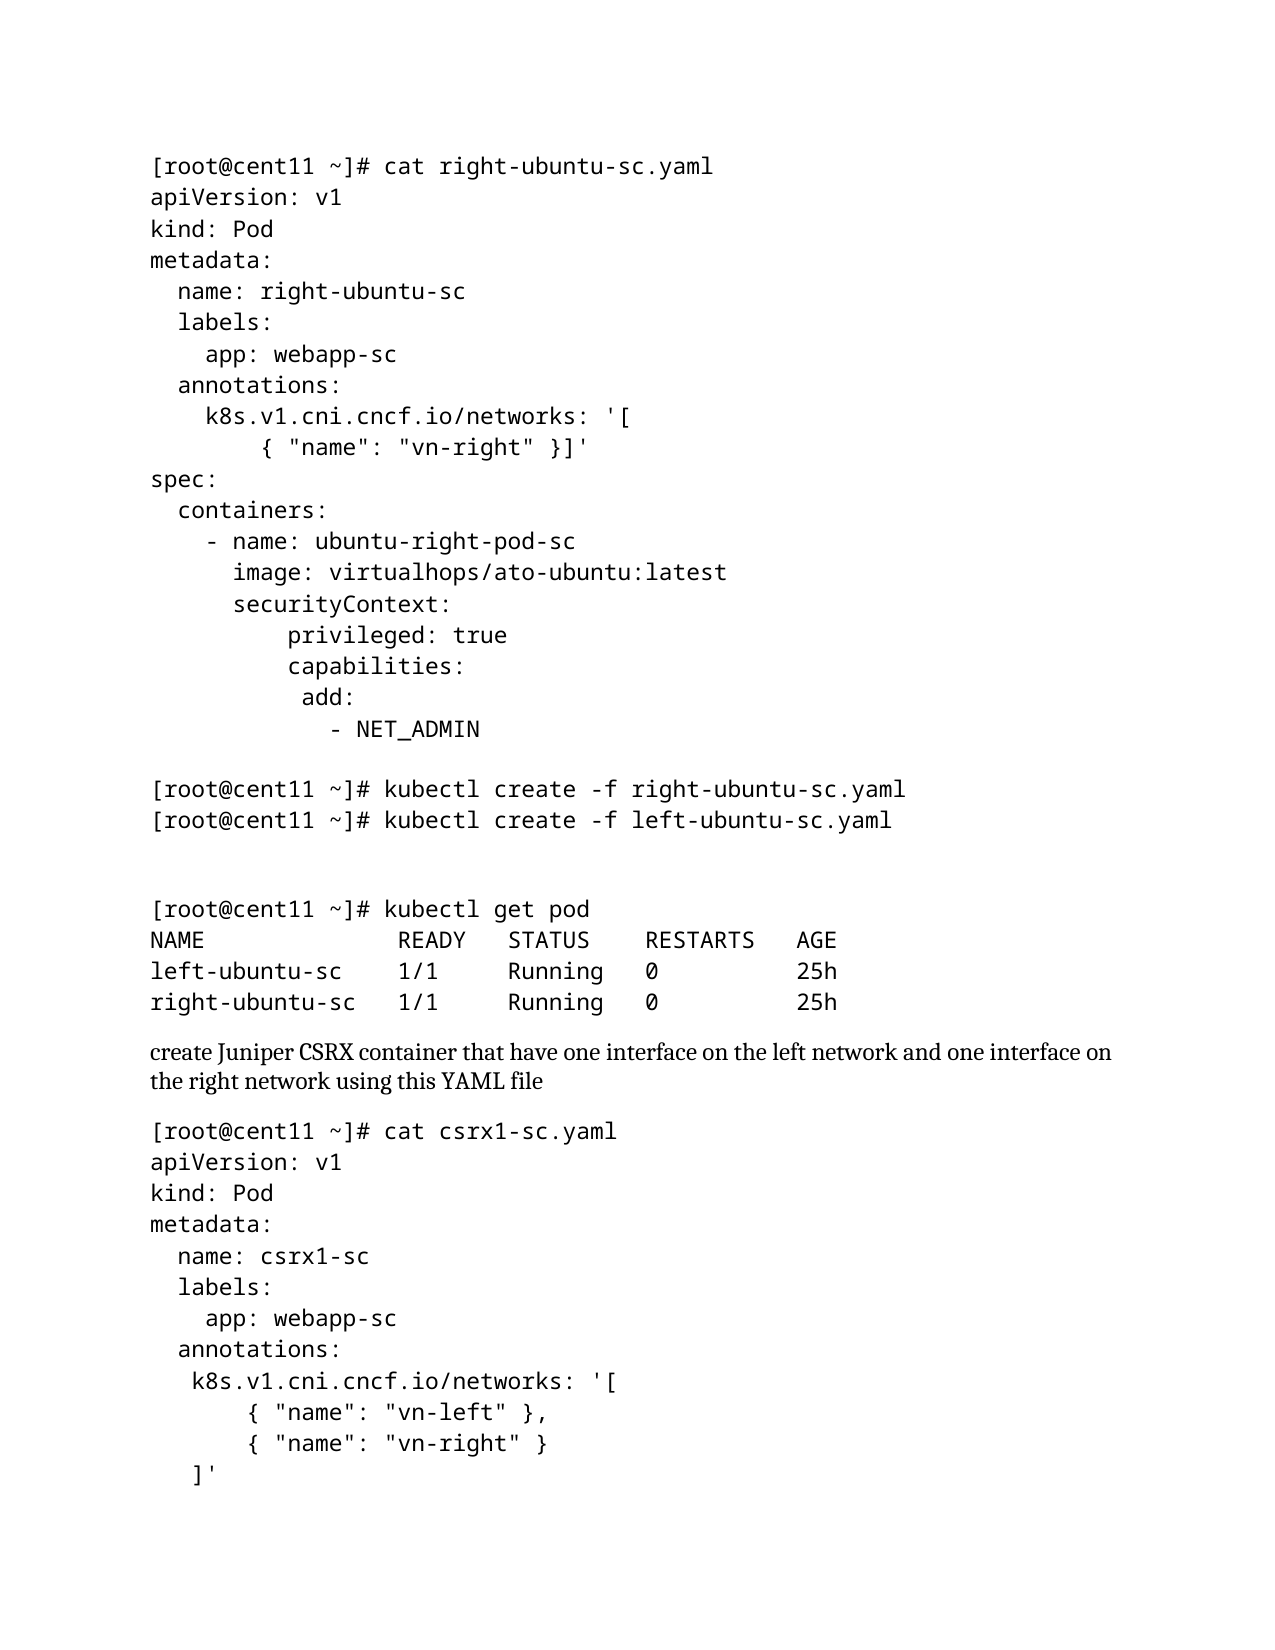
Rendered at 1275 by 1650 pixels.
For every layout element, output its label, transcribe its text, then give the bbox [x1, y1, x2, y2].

text create Juniper CSRX container that have one interface on the left network and one interface on the right network using this YAML file [150, 1038, 1125, 1096]
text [150, 150, 1125, 1017]
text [150, 1114, 1125, 1489]
